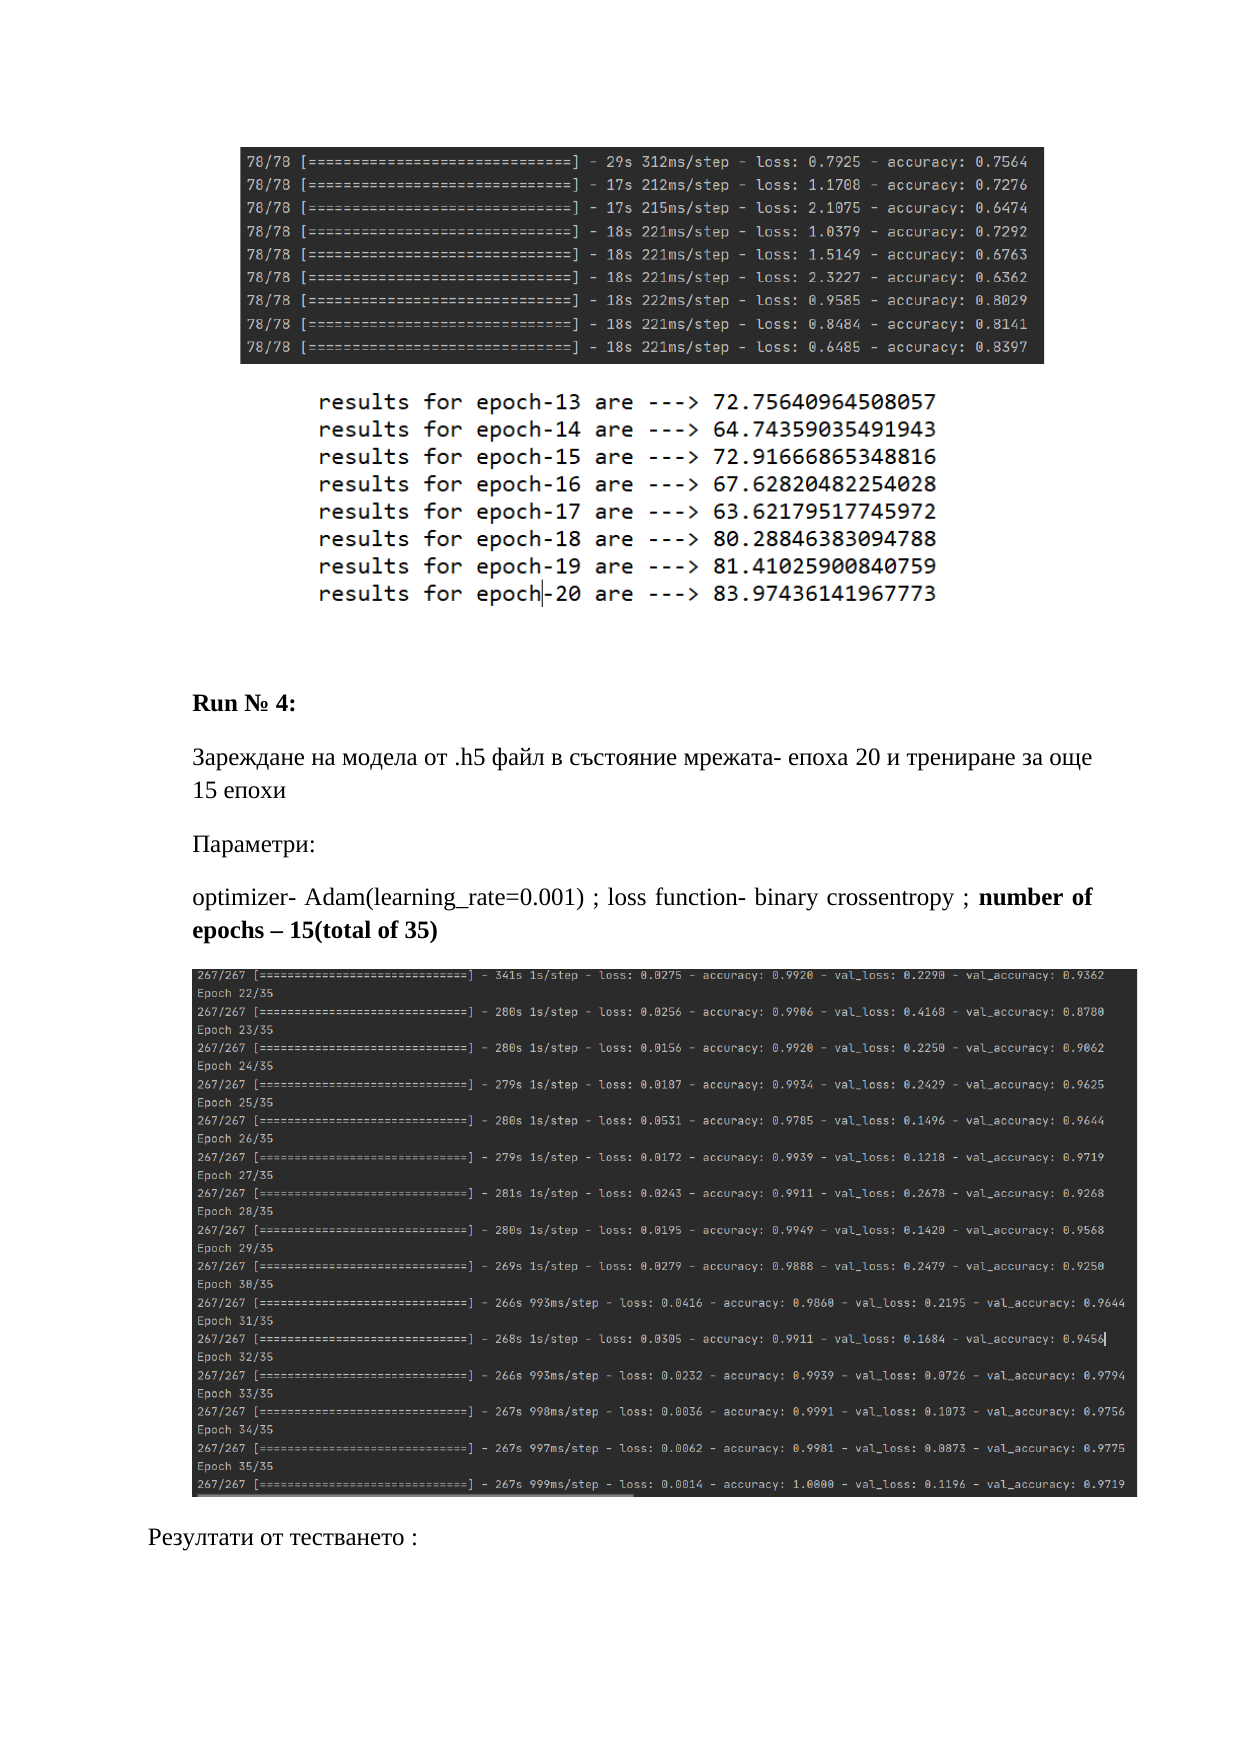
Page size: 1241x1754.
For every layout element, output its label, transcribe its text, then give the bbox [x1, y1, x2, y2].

picture [315, 388, 970, 609]
picture [240, 147, 1045, 364]
text Параметри: [192, 829, 1093, 857]
text optimizer- Adam(learning_rate=0.001) ; loss function- binary crossentropy ; number of epochs – 15(total of 35) [192, 882, 1093, 944]
text Run № 4: [192, 688, 1093, 717]
picture [192, 969, 1138, 1497]
text Резултати от тестването : [148, 1522, 1093, 1550]
text Зареждане на модела от .h5 файл в състояние мрежата- епоха 20 и трениране за още 15 епохи [192, 742, 1093, 803]
